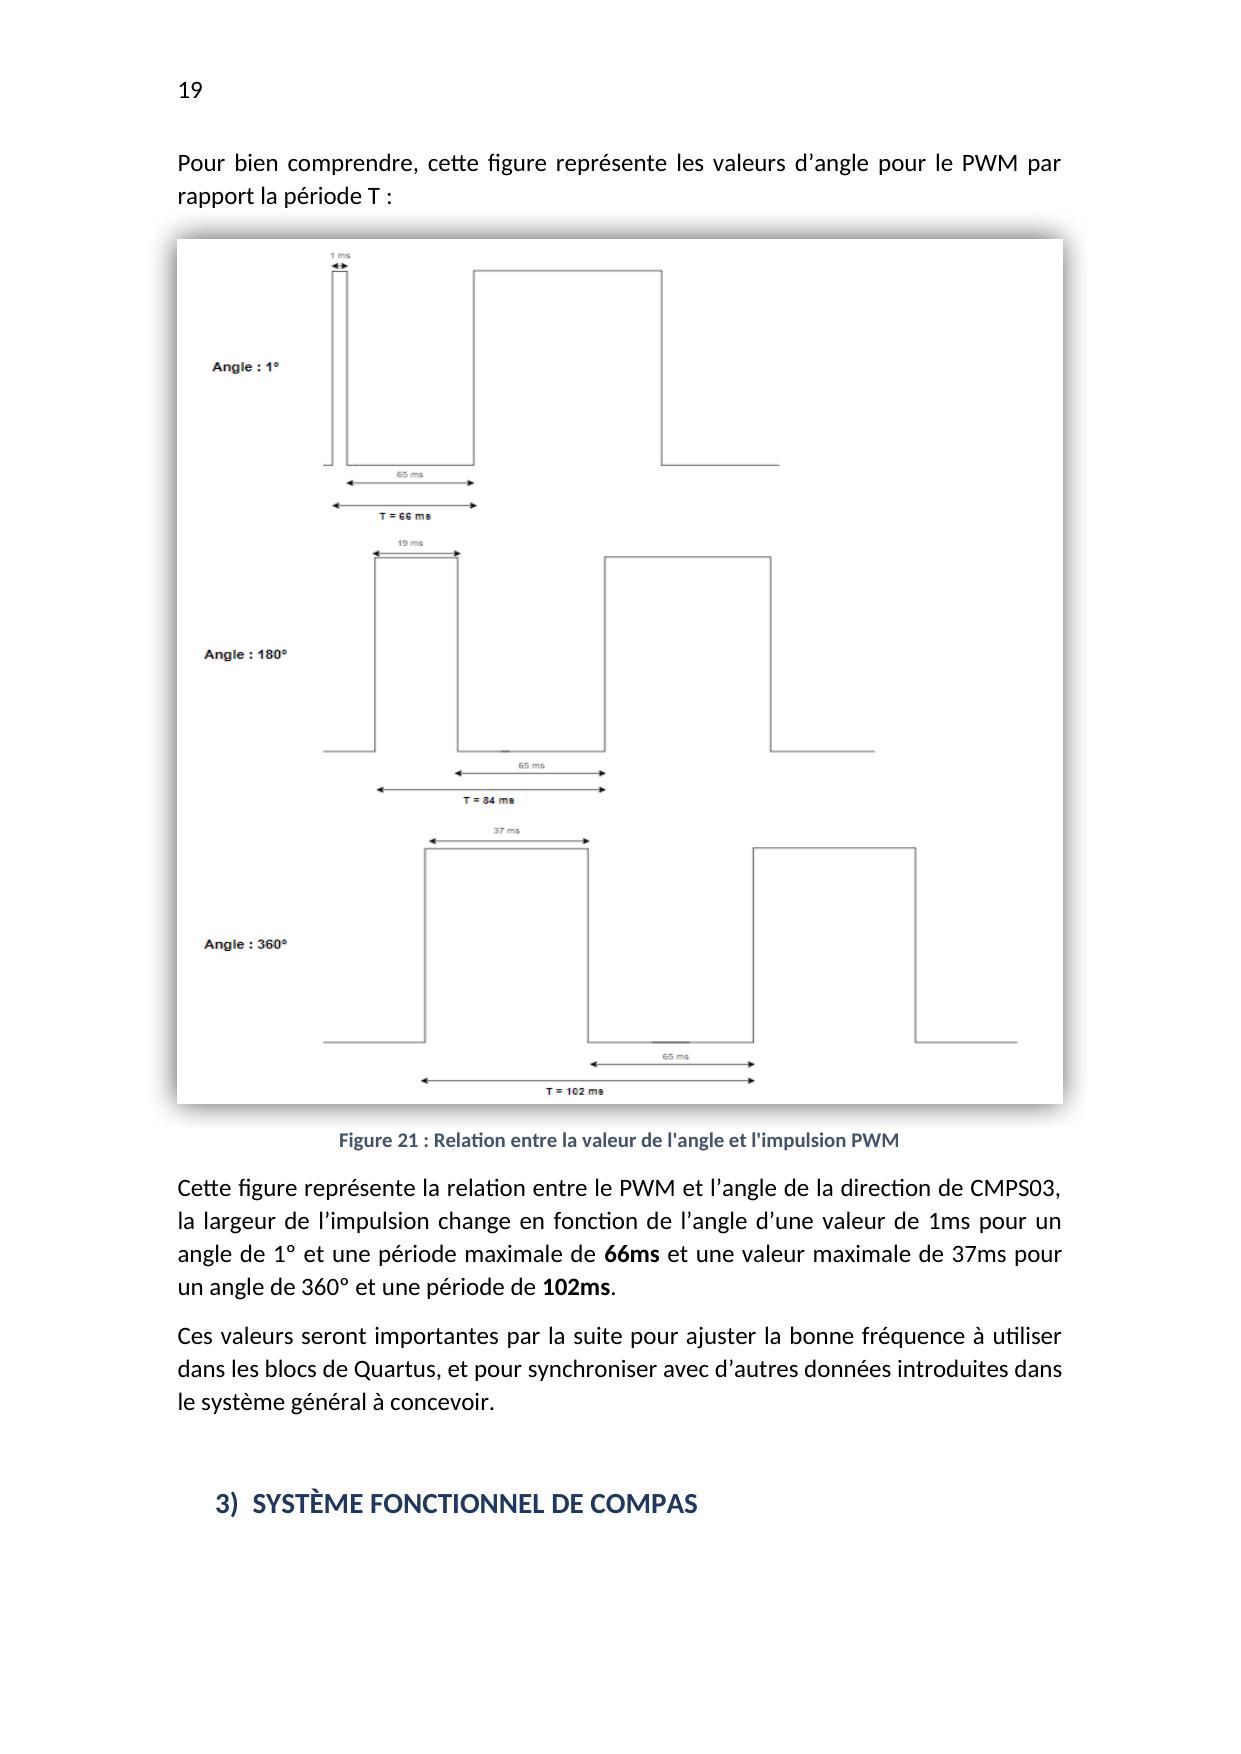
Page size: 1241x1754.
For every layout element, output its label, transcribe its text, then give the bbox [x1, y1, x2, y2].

picture [177, 239, 1063, 1104]
subtitle SYSTÈME FONCTIONNEL DE COMPAS [215, 1486, 1063, 1521]
text Cette figure représente la relation entre le PWM et l’angle de la direction de CMPS03, la largeur de l’impulsion change en fonction de l’angle d’une valeur de 1ms pour un angle de 1º et une période maximale de 66ms et une valeur maximale de 37ms pour un angle de 360º et une période de 102ms. [177, 1172, 1063, 1301]
text Ces valeurs seront importantes par la suite pour ajuster la bonne fréquence à utiliser dans les blocs de Quartus, et pour synchroniser avec d’autres données introduites dans le système général à concevoir. [177, 1321, 1063, 1417]
text Pour bien comprendre, cette figure représente les valeurs d’angle pour le PWM par rapport la période T : [177, 148, 1063, 211]
